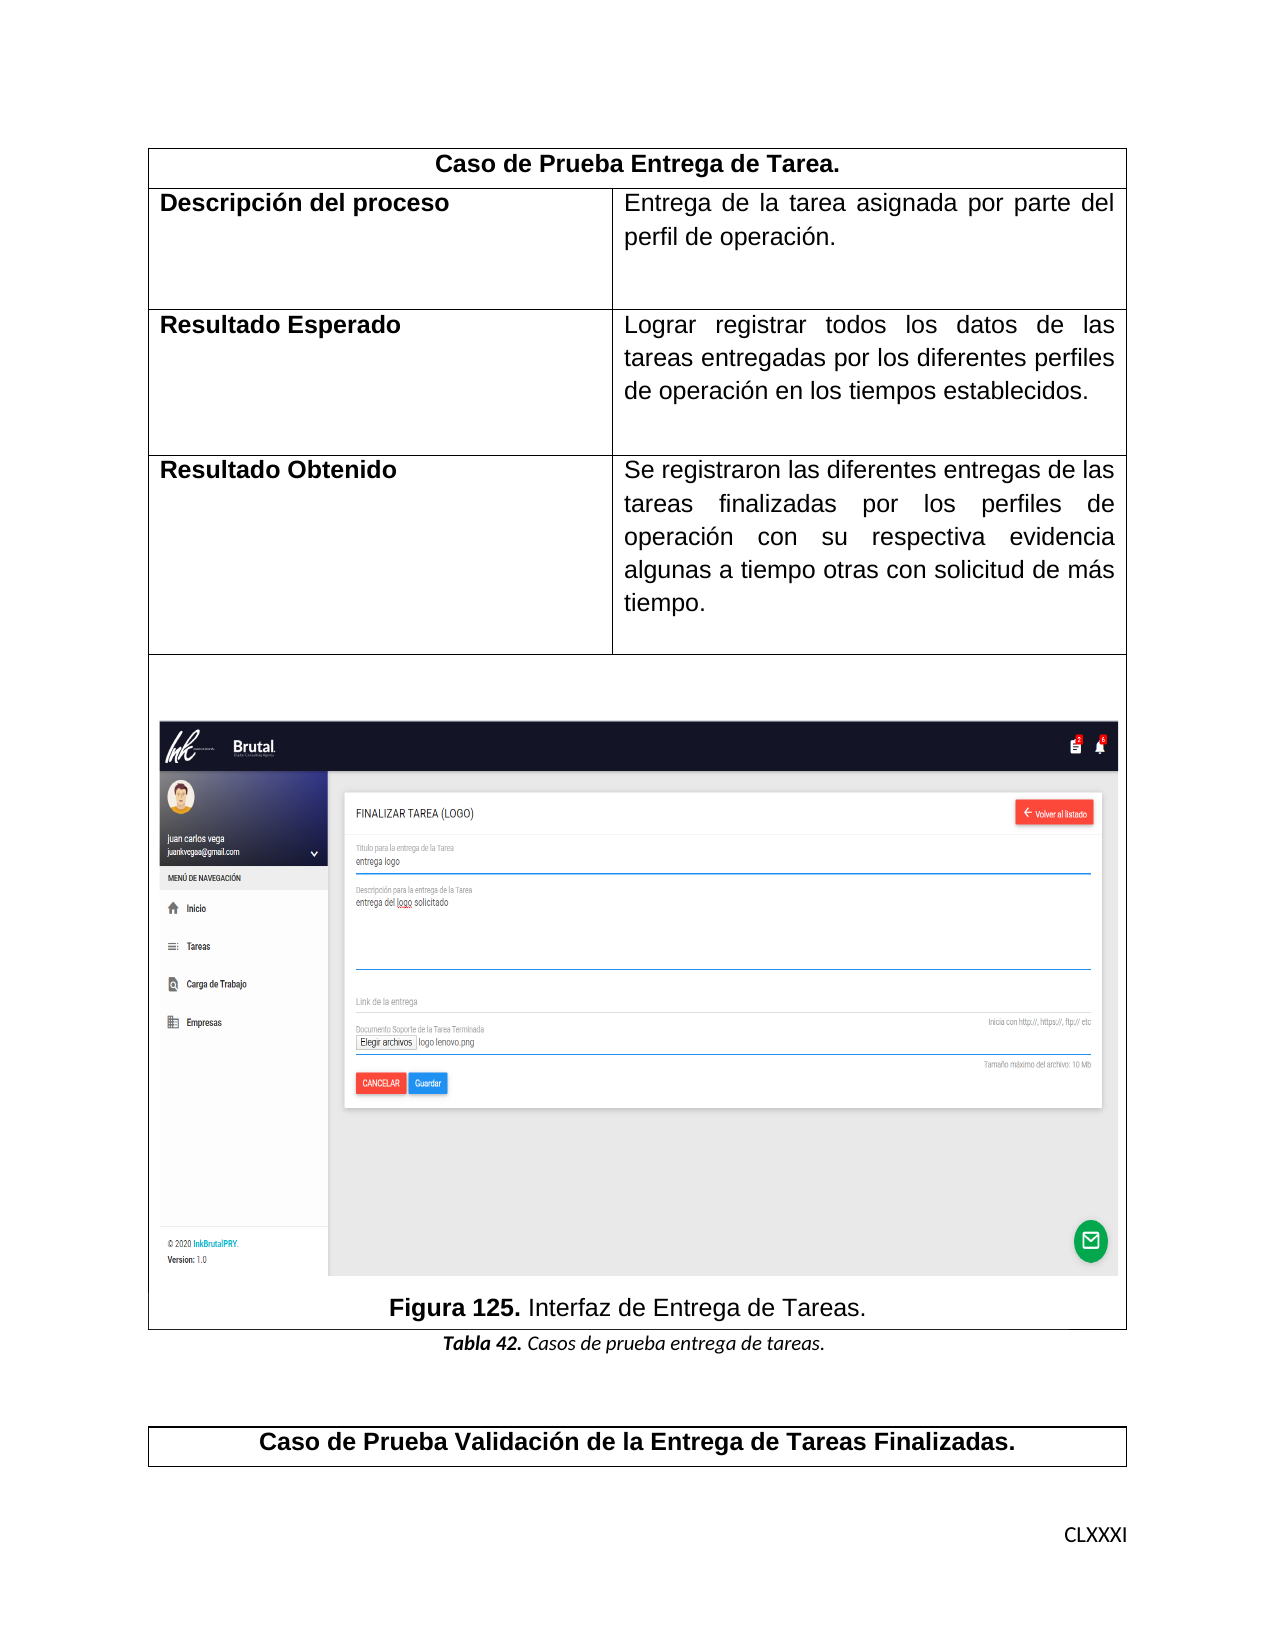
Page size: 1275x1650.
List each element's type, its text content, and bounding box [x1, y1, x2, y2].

text Tabla 42. Casos de prueba entrega de tareas. [260, 1330, 1127, 1356]
table_cell Entrega de la tarea asignada por parte del perfil de operación. [613, 189, 1126, 309]
table_cell Se registraron las diferentes entregas de las tareas finalizadas por los perfiles de operación con su respectiva evidencia algunas a tiempo otras con solicitud de más tiempo. [613, 456, 1126, 654]
picture [159, 719, 1119, 1276]
table_cell [149, 655, 1126, 1329]
table_cell Lograr registrar todos los datos de las tareas entregadas por los diferentes perfiles de operación en los tiempos establecidos. [613, 310, 1126, 454]
table_cell Descripción del proceso [149, 189, 612, 309]
table_header Caso de Prueba Entrega de Tarea. [149, 149, 1126, 187]
table_cell Resultado Obtenido [149, 456, 612, 654]
table_cell Resultado Esperado [149, 310, 612, 454]
table_header Caso de Prueba Validación de la Entrega de Tareas Finalizadas. [149, 1428, 1126, 1466]
